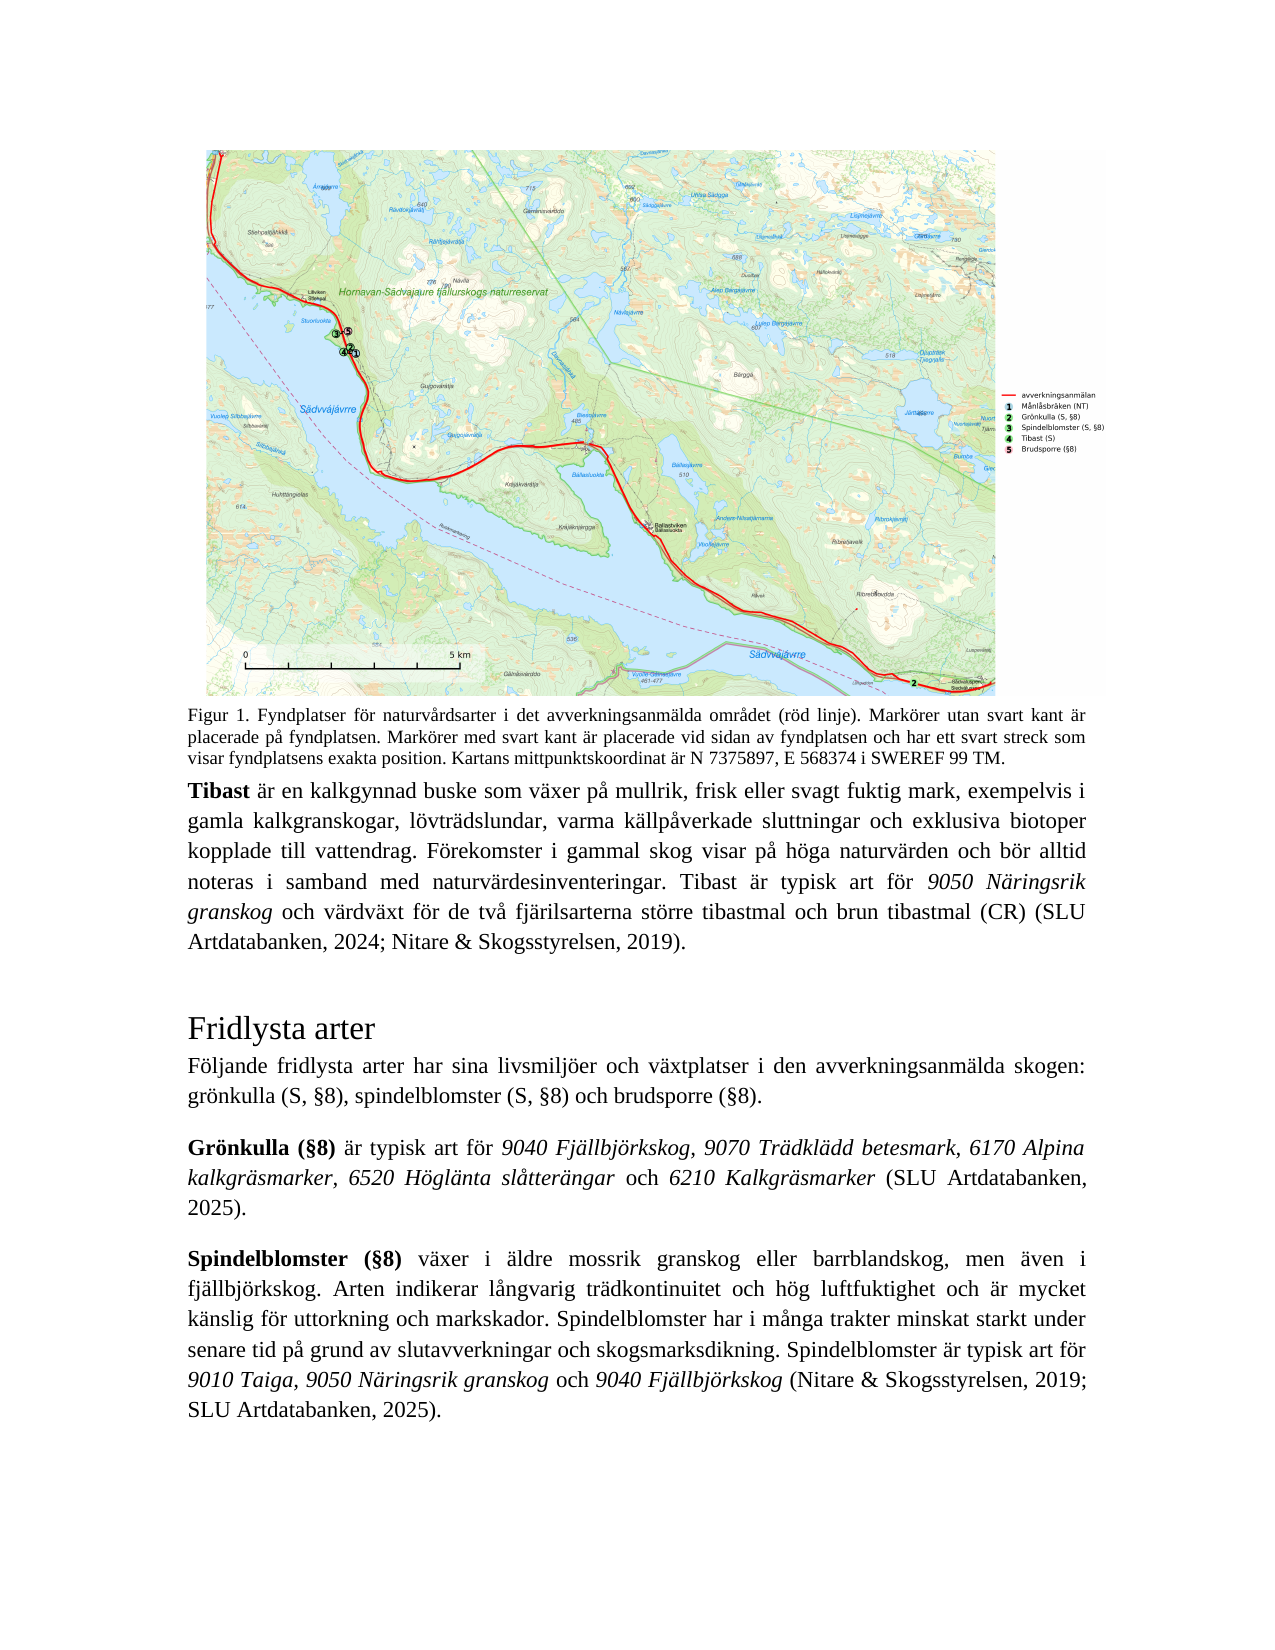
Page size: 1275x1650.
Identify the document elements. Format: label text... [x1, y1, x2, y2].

picture [206, 150, 1107, 696]
text Tibast är en kalkgynnad buske som växer på mullrik, frisk eller svagt fuktig mark, exempelvis i gamla kalkgranskogar, lövträdslundar, varma källpåverkade sluttningar och exklusiva biotoper kopplade till vattendrag. Förekomster i gammal skog visar på höga naturvärden och bör alltid noteras i samband med naturvärdesinventeringar. Tibast är typisk art för 9050 Näringsrik granskog och värdväxt för de två fjärilsarterna större tibastmal och brun tibastmal (CR) (SLU Artdatabanken, 2024; Nitare & Skogsstyrelsen, 2019). [187, 777, 1087, 954]
text Grönkulla (§8) är typisk art för 9040 Fjällbjörkskog, 9070 Trädklädd betesmark, 6170 Alpina kalkgräsmarker, 6520 Höglänta slåtterängar och 6210 Kalkgräsmarker (SLU Artdatabanken, 2025). [187, 1134, 1087, 1220]
subtitle Fridlysta arter [187, 1008, 1087, 1047]
text Följande fridlysta arter har sina livsmiljöer och växtplatser i den avverkningsanmälda skogen: grönkulla (S, §8), spindelblomster (S, §8) och brudsporre (§8). [187, 1052, 1087, 1109]
text Spindelblomster (§8) växer i äldre mossrik granskog eller barrblandskog, men även i fjällbjörkskog. Arten indikerar långvarig trädkontinuitet och hög luftfuktighet och är mycket känslig för uttorkning och markskador. Spindelblomster har i många trakter minskat starkt under senare tid på grund av slutavverkningar och skogsmarksdikning. Spindelblomster är typisk art för 9010 Taiga, 9050 Näringsrik granskog och 9040 Fjällbjörkskog (Nitare & Skogsstyrelsen, 2019; SLU Artdatabanken, 2025). [187, 1245, 1087, 1422]
text Figur 1. Fyndplatser för naturvårdsarter i det avverkningsanmälda området (röd linje). Markörer utan svart kant är placerade på fyndplatsen. Markörer med svart kant är placerade vid sidan av fyndplatsen och har ett svart streck som visar fyndplatsens exakta position. Kartans mittpunktskoordinat är N 7375897, E 568374 i SWEREF 99 TM. [187, 704, 1087, 769]
